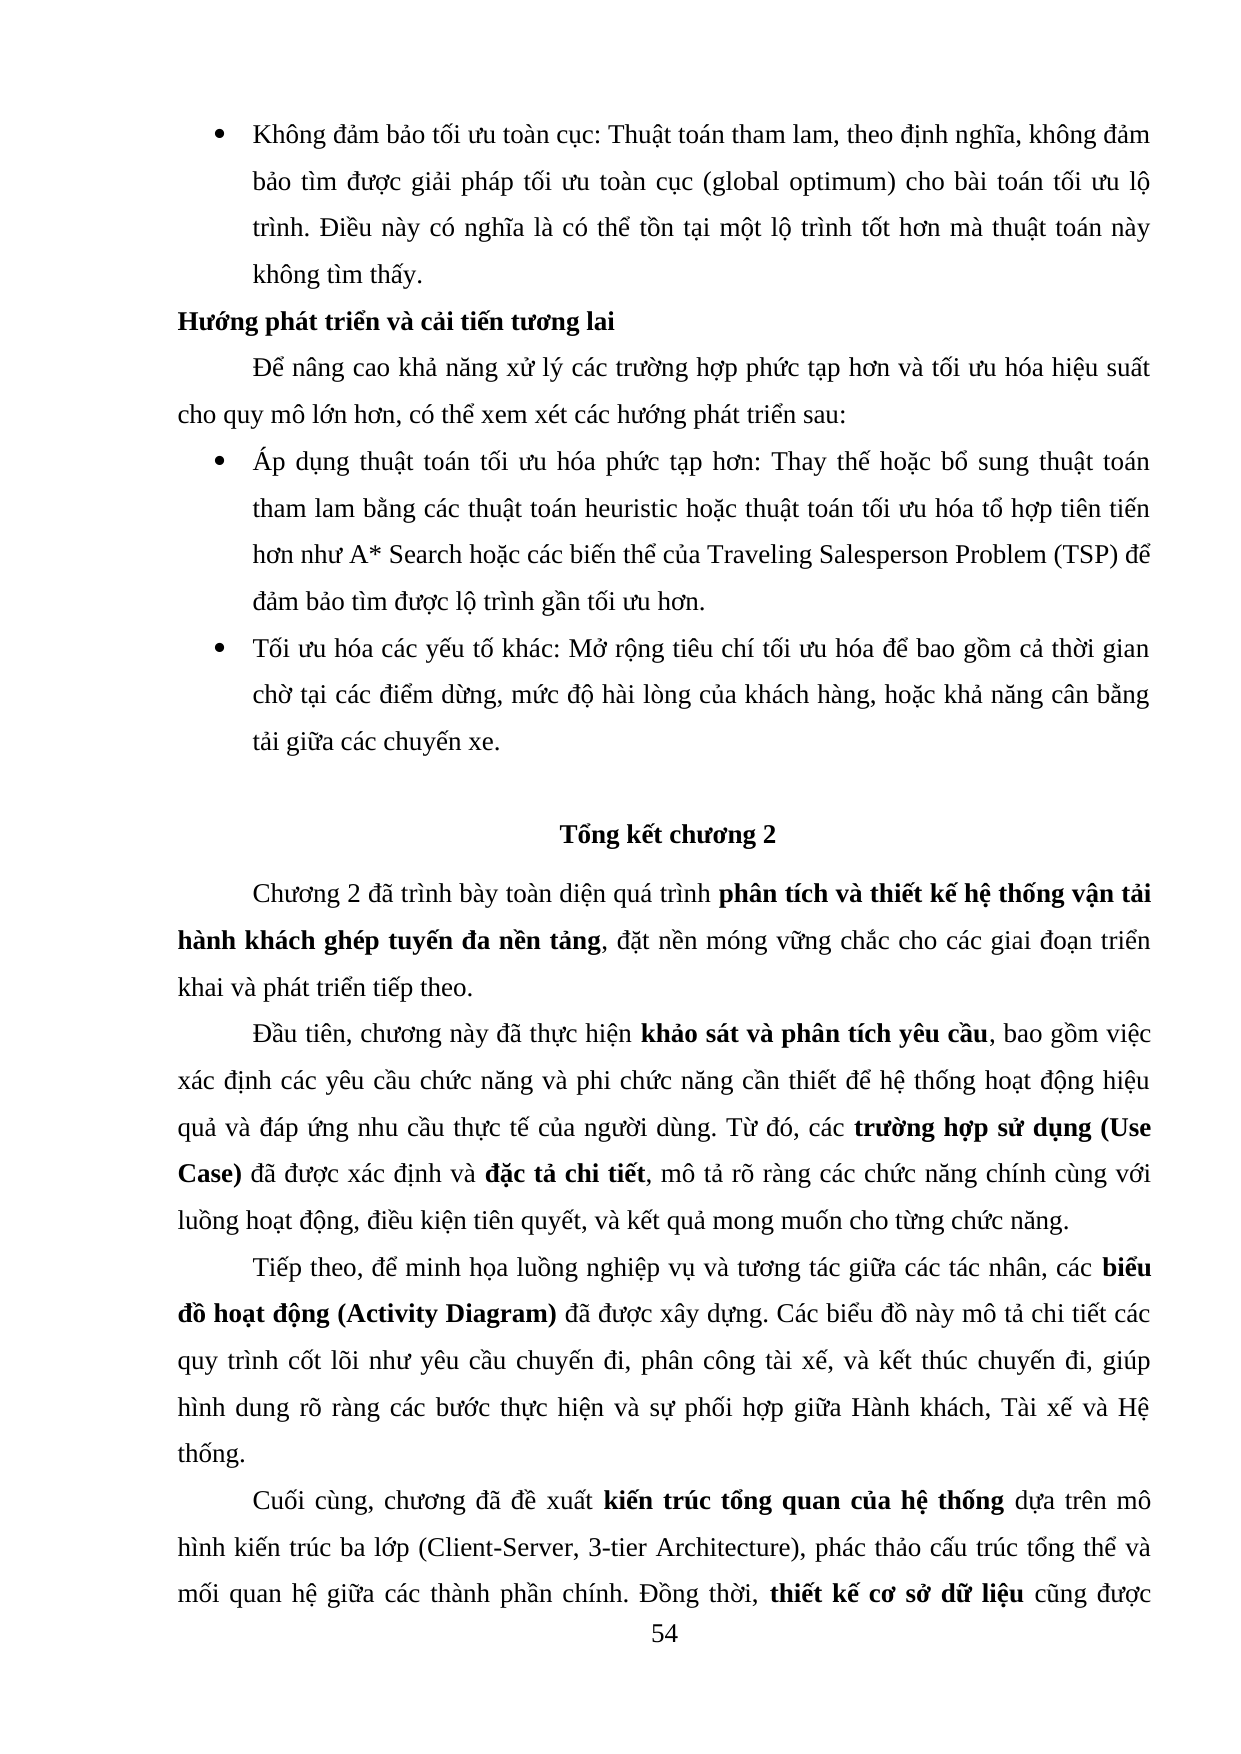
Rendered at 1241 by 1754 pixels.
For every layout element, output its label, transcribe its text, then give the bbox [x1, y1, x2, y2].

subtitle Tổng kết chương 2 [177, 818, 1152, 849]
list Tối ưu hóa các yếu tố khác: Mở rộng tiêu chí tối ưu hóa để bao gồm cả thời gian chờ tại các điểm dừng, mức độ hài lòng của khách hàng, hoặc khả năng cân bằng tải giữa các chuyến xe. [215, 632, 1152, 756]
text Hướng phát triển và cải tiến tương lai [177, 305, 1152, 336]
text Tiếp theo, để minh họa luồng nghiệp vụ và tương tác giữa các tác nhân, các biểu đồ hoạt động (Activity Diagram) đã được xây dựng. Các biểu đồ này mô tả chi tiết các quy trình cốt lõi như yêu cầu chuyến đi, phân công tài xế, và kết thúc chuyến đi, giúp hình dung rõ ràng các bước thực hiện và sự phối hợp giữa Hành khách, Tài xế và Hệ thống. [177, 1251, 1152, 1469]
text Đầu tiên, chương này đã thực hiện khảo sát và phân tích yêu cầu, bao gồm việc xác định các yêu cầu chức năng và phi chức năng cần thiết để hệ thống hoạt động hiệu quả và đáp ứng nhu cầu thực tế của người dùng. Từ đó, các trường hợp sử dụng (Use Case) đã được xác định và đặc tả chi tiết, mô tả rõ ràng các chức năng chính cùng với luồng hoạt động, điều kiện tiên quyết, và kết quả mong muốn cho từng chức năng. [177, 1018, 1152, 1235]
list Áp dụng thuật toán tối ưu hóa phức tạp hơn: Thay thế hoặc bổ sung thuật toán tham lam bằng các thuật toán heuristic hoặc thuật toán tối ưu hóa tổ hợp tiên tiến hơn như A* Search hoặc các biến thể của Traveling Salesperson Problem (TSP) để đảm bảo tìm được lộ trình gần tối ưu hơn. [215, 445, 1152, 616]
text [177, 1484, 1152, 1609]
text Chương 2 đã trình bày toàn diện quá trình phân tích và thiết kế hệ thống vận tải hành khách ghép tuyến đa nền tảng, đặt nền móng vững chắc cho các giai đoạn triển khai và phát triển tiếp theo. [177, 878, 1152, 1002]
text Để nâng cao khả năng xử lý các trường hợp phức tạp hơn và tối ưu hóa hiệu suất cho quy mô lớn hơn, có thể xem xét các hướng phát triển sau: [177, 352, 1152, 429]
list Không đảm bảo tối ưu toàn cục: Thuật toán tham lam, theo định nghĩa, không đảm bảo tìm được giải pháp tối ưu toàn cục (global optimum) cho bài toán tối ưu lộ trình. Điều này có nghĩa là có thể tồn tại một lộ trình tốt hơn mà thuật toán này không tìm thấy. [215, 118, 1152, 289]
